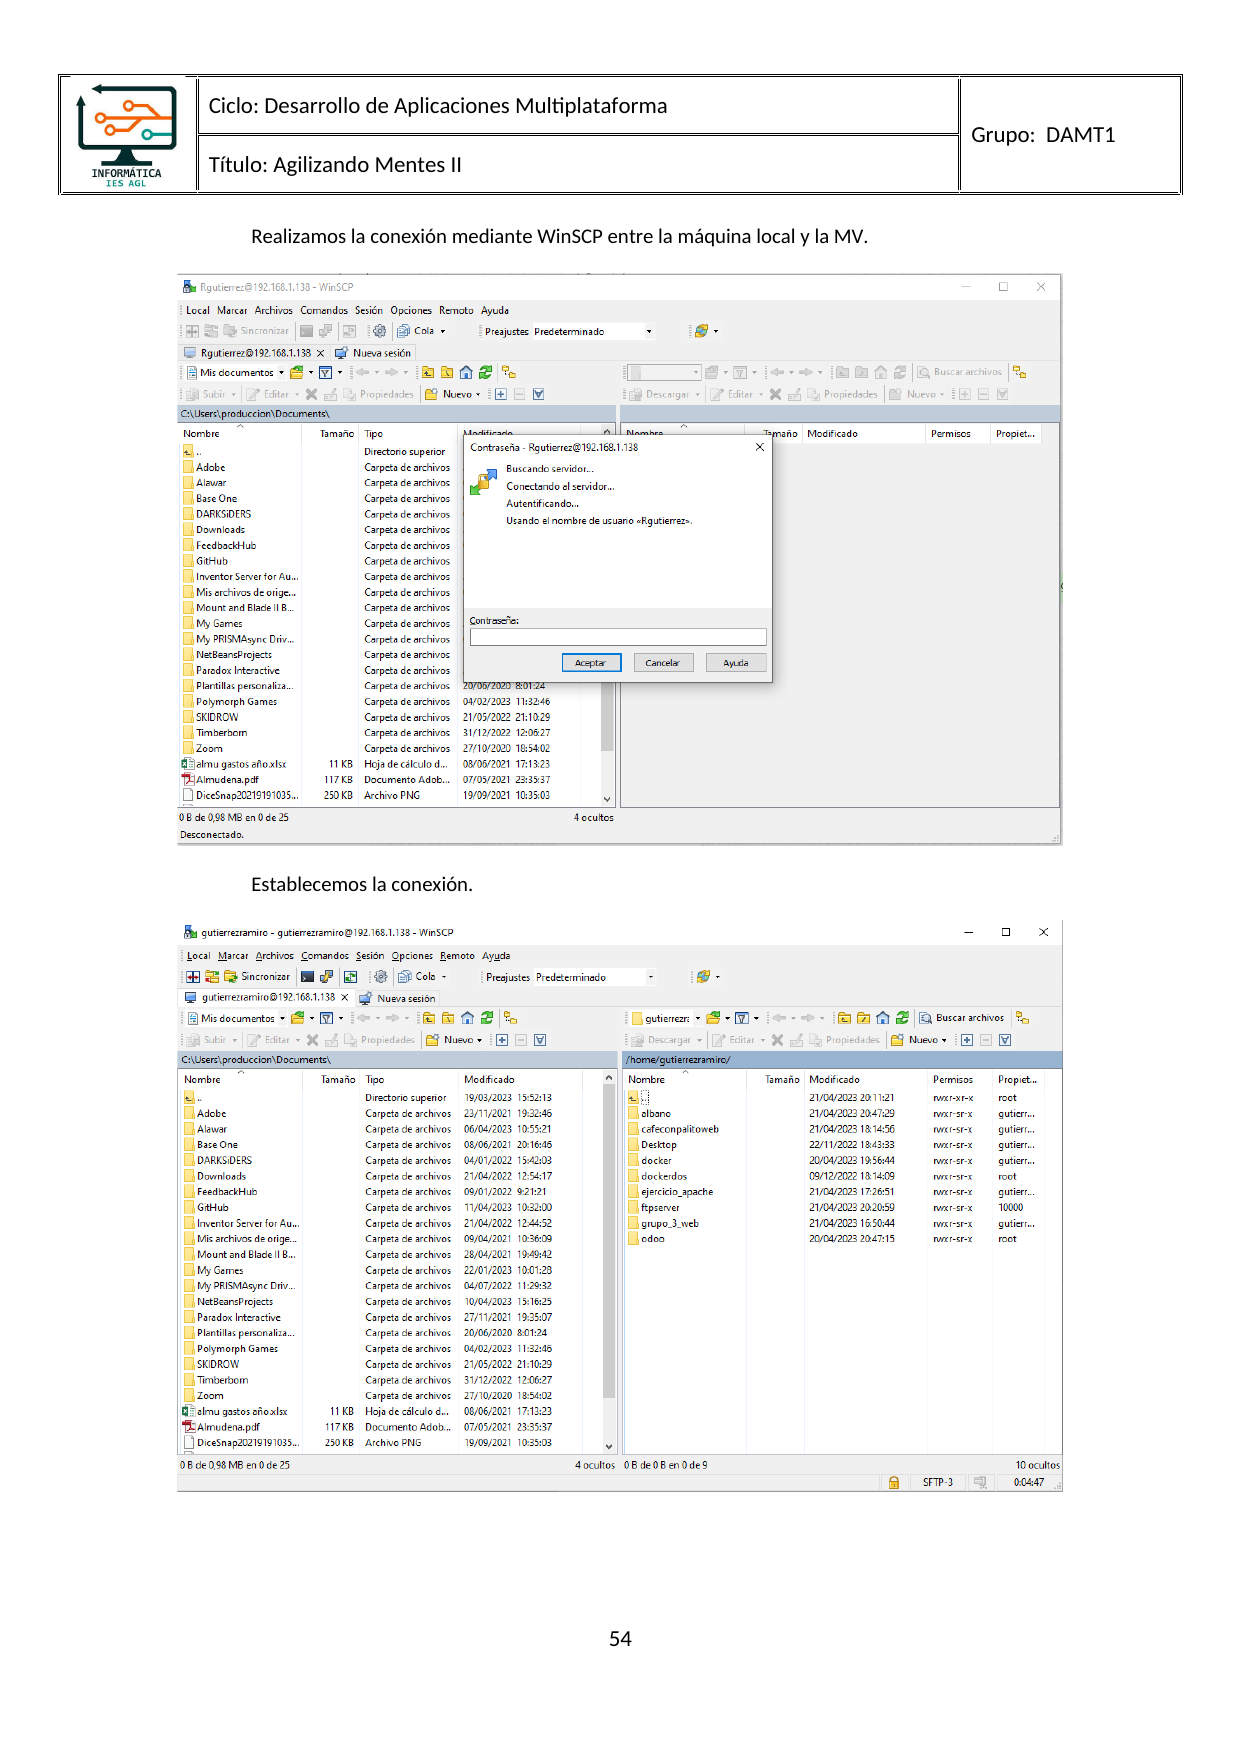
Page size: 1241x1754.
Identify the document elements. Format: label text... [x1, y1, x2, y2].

text Establecemos la conexión. [177, 871, 1063, 896]
picture [177, 273, 1063, 846]
picture [177, 920, 1063, 1492]
text Realizamos la conexión mediante WinSCP entre la máquina local y la MV. [177, 223, 1063, 248]
picture [70, 76, 186, 192]
